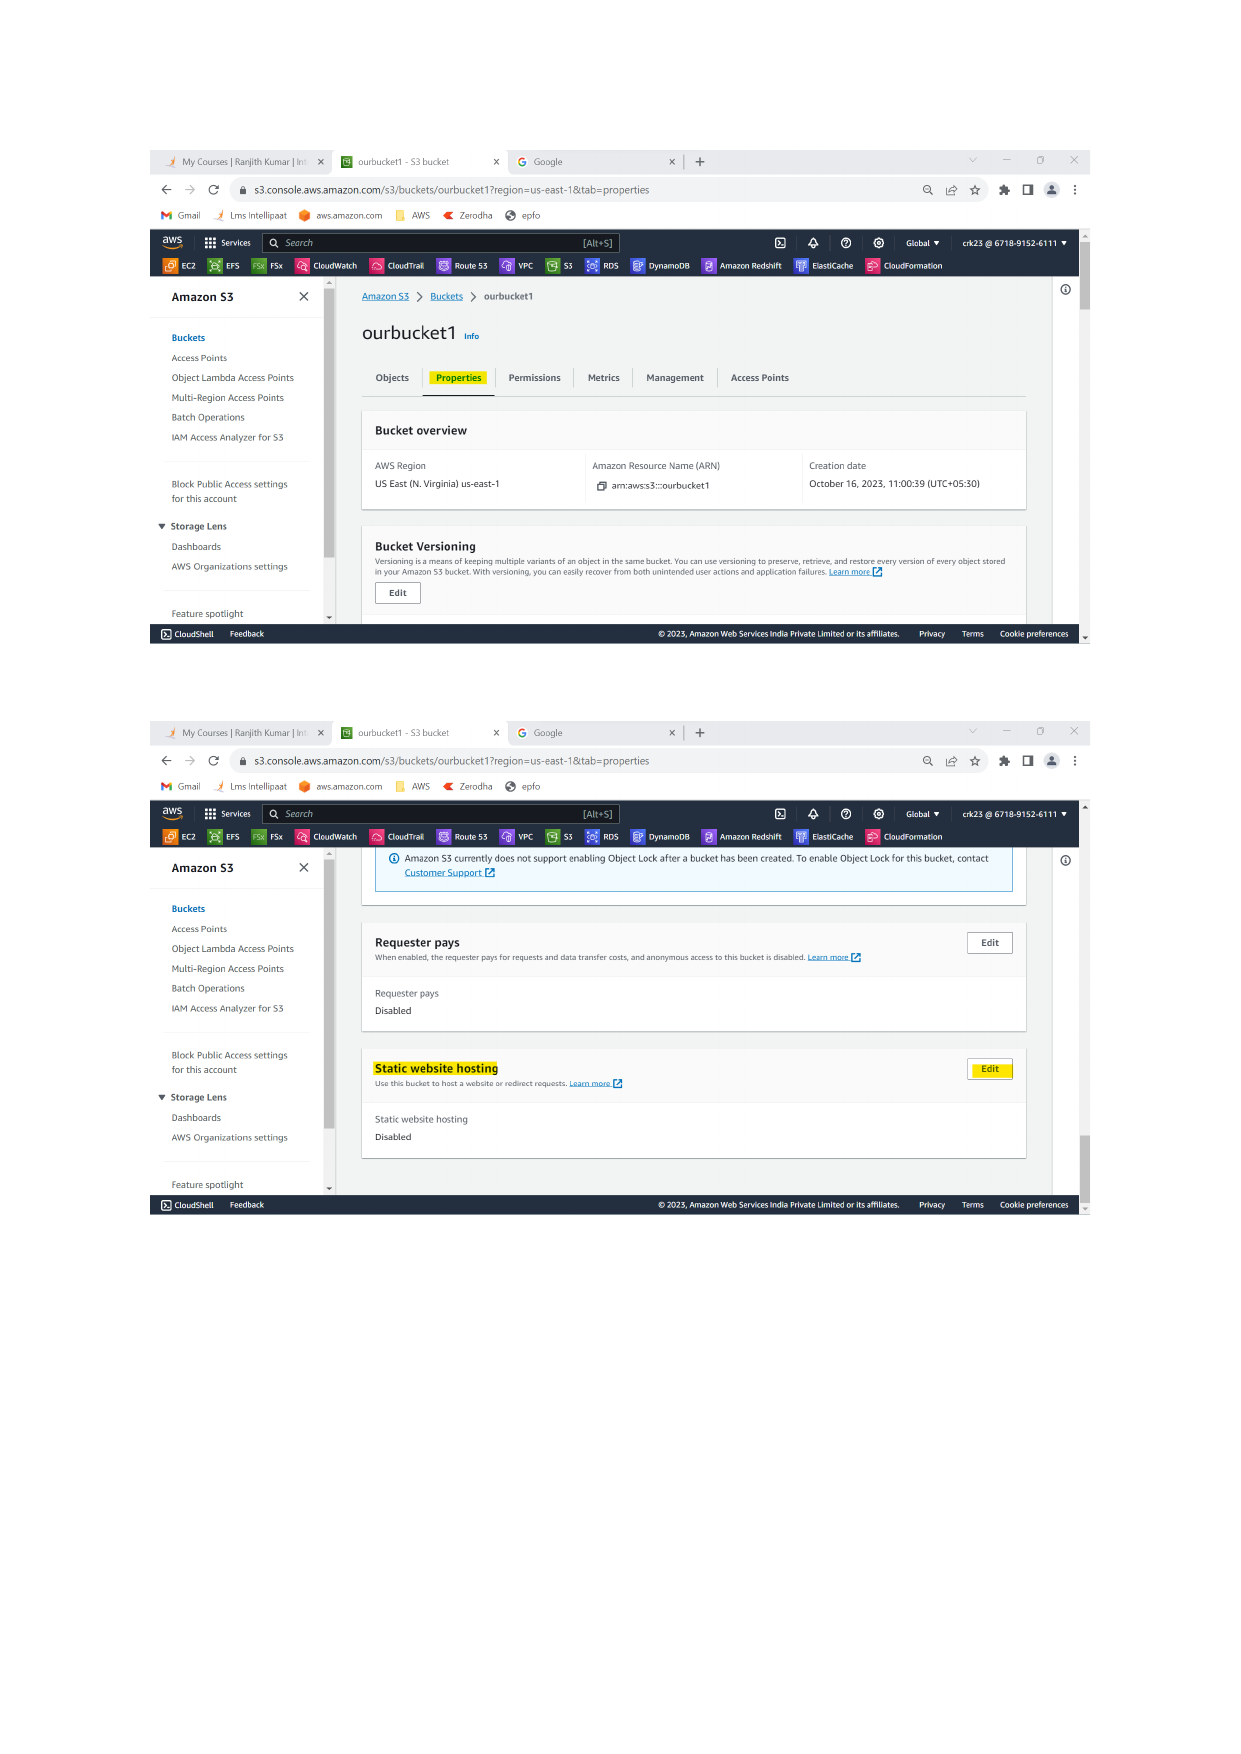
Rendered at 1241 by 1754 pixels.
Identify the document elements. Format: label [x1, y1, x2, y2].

picture [150, 150, 1091, 644]
picture [150, 721, 1091, 1215]
